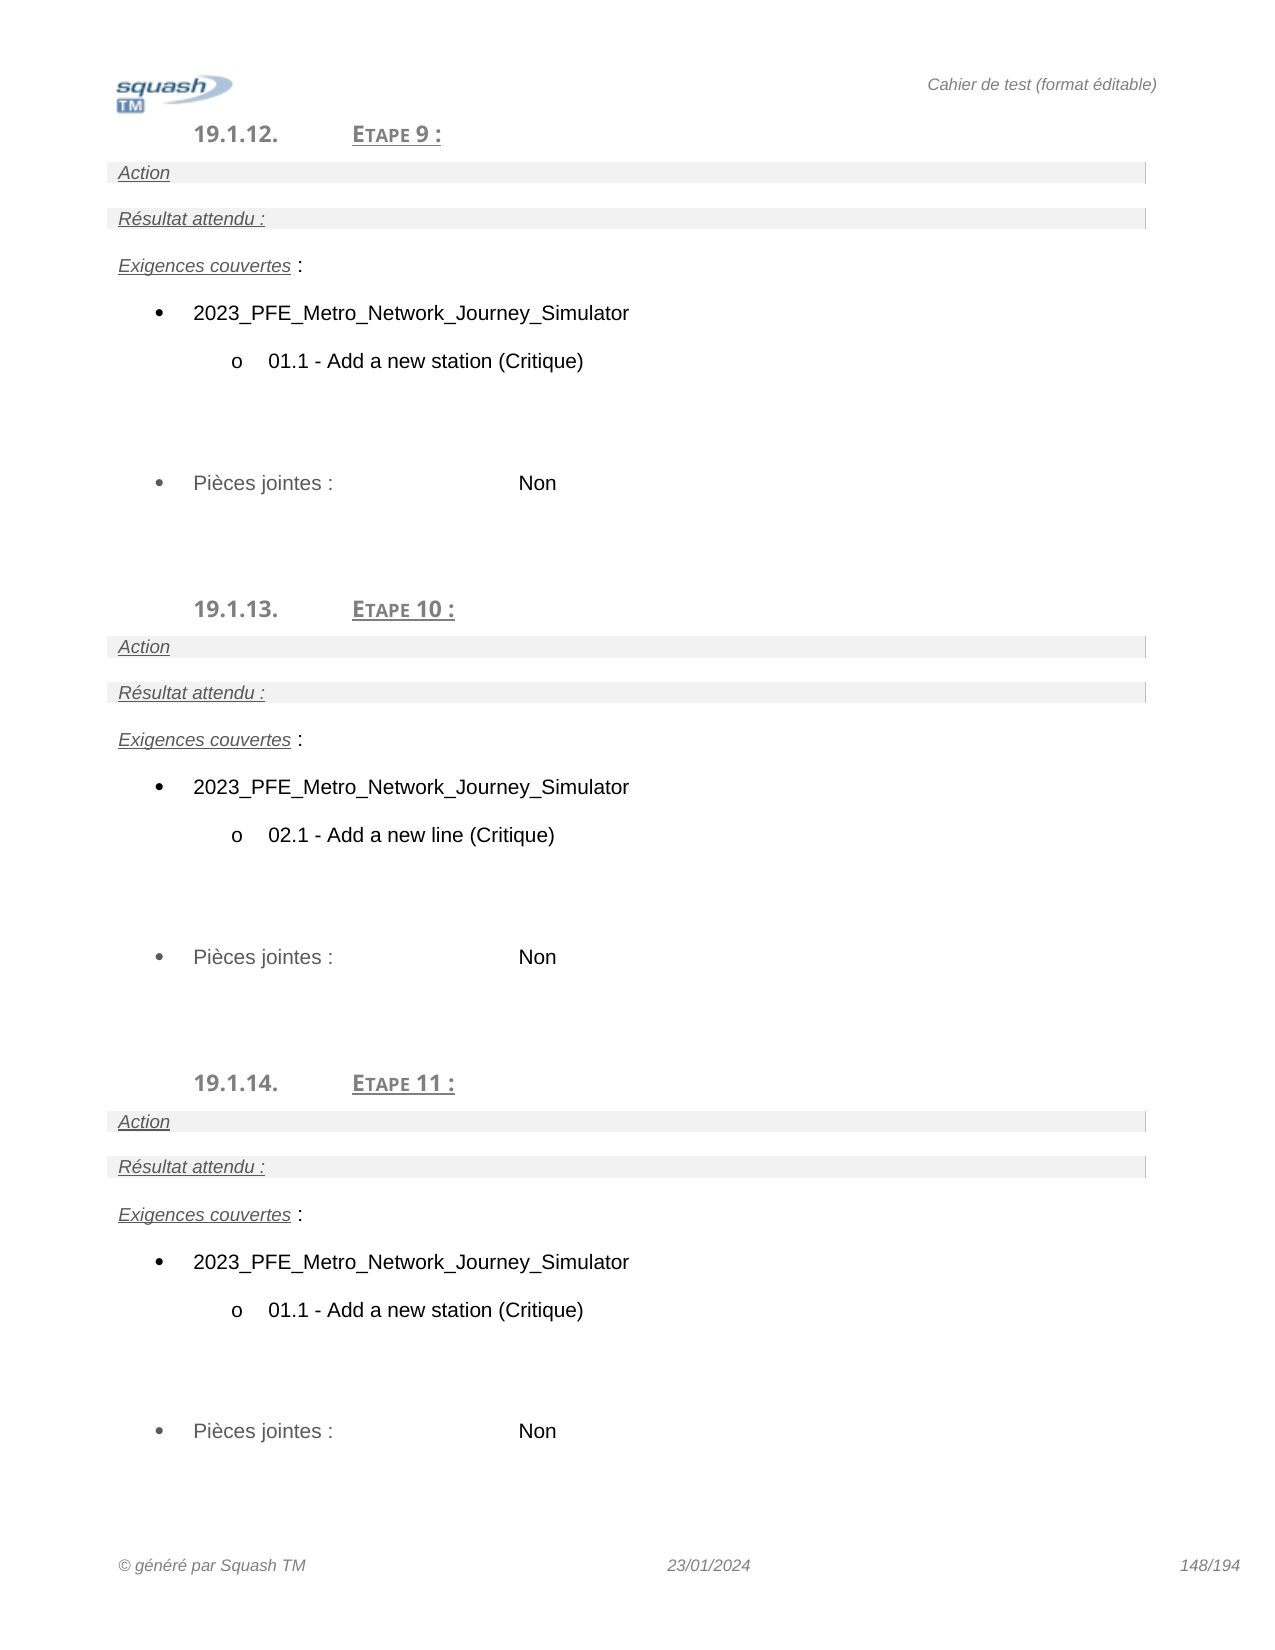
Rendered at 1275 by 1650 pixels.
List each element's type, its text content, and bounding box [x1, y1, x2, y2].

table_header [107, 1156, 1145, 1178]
list 2023_PFE_Metro_Network_Journey_Simulator [156, 775, 1157, 799]
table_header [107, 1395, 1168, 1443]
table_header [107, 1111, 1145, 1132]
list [156, 301, 1157, 325]
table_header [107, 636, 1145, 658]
subtitle Etape 10 : [193, 592, 1157, 624]
text Exigences couvertes : [118, 253, 1157, 277]
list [156, 1249, 1157, 1274]
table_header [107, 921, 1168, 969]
text Exigences couvertes : [118, 1202, 1157, 1226]
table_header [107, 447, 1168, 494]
picture [111, 69, 237, 117]
text Exigences couvertes : [118, 727, 1157, 751]
subtitle Etape 9 : [193, 118, 1157, 149]
subtitle Etape 11 : [193, 1067, 1157, 1098]
list 01.1 - Add a new station (Critique) [231, 349, 1157, 375]
list 02.1 - Add a new line (Critique) [231, 823, 1157, 849]
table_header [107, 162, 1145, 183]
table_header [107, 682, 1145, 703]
list 01.1 - Add a new station (Critique) [231, 1298, 1157, 1323]
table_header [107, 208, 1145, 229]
